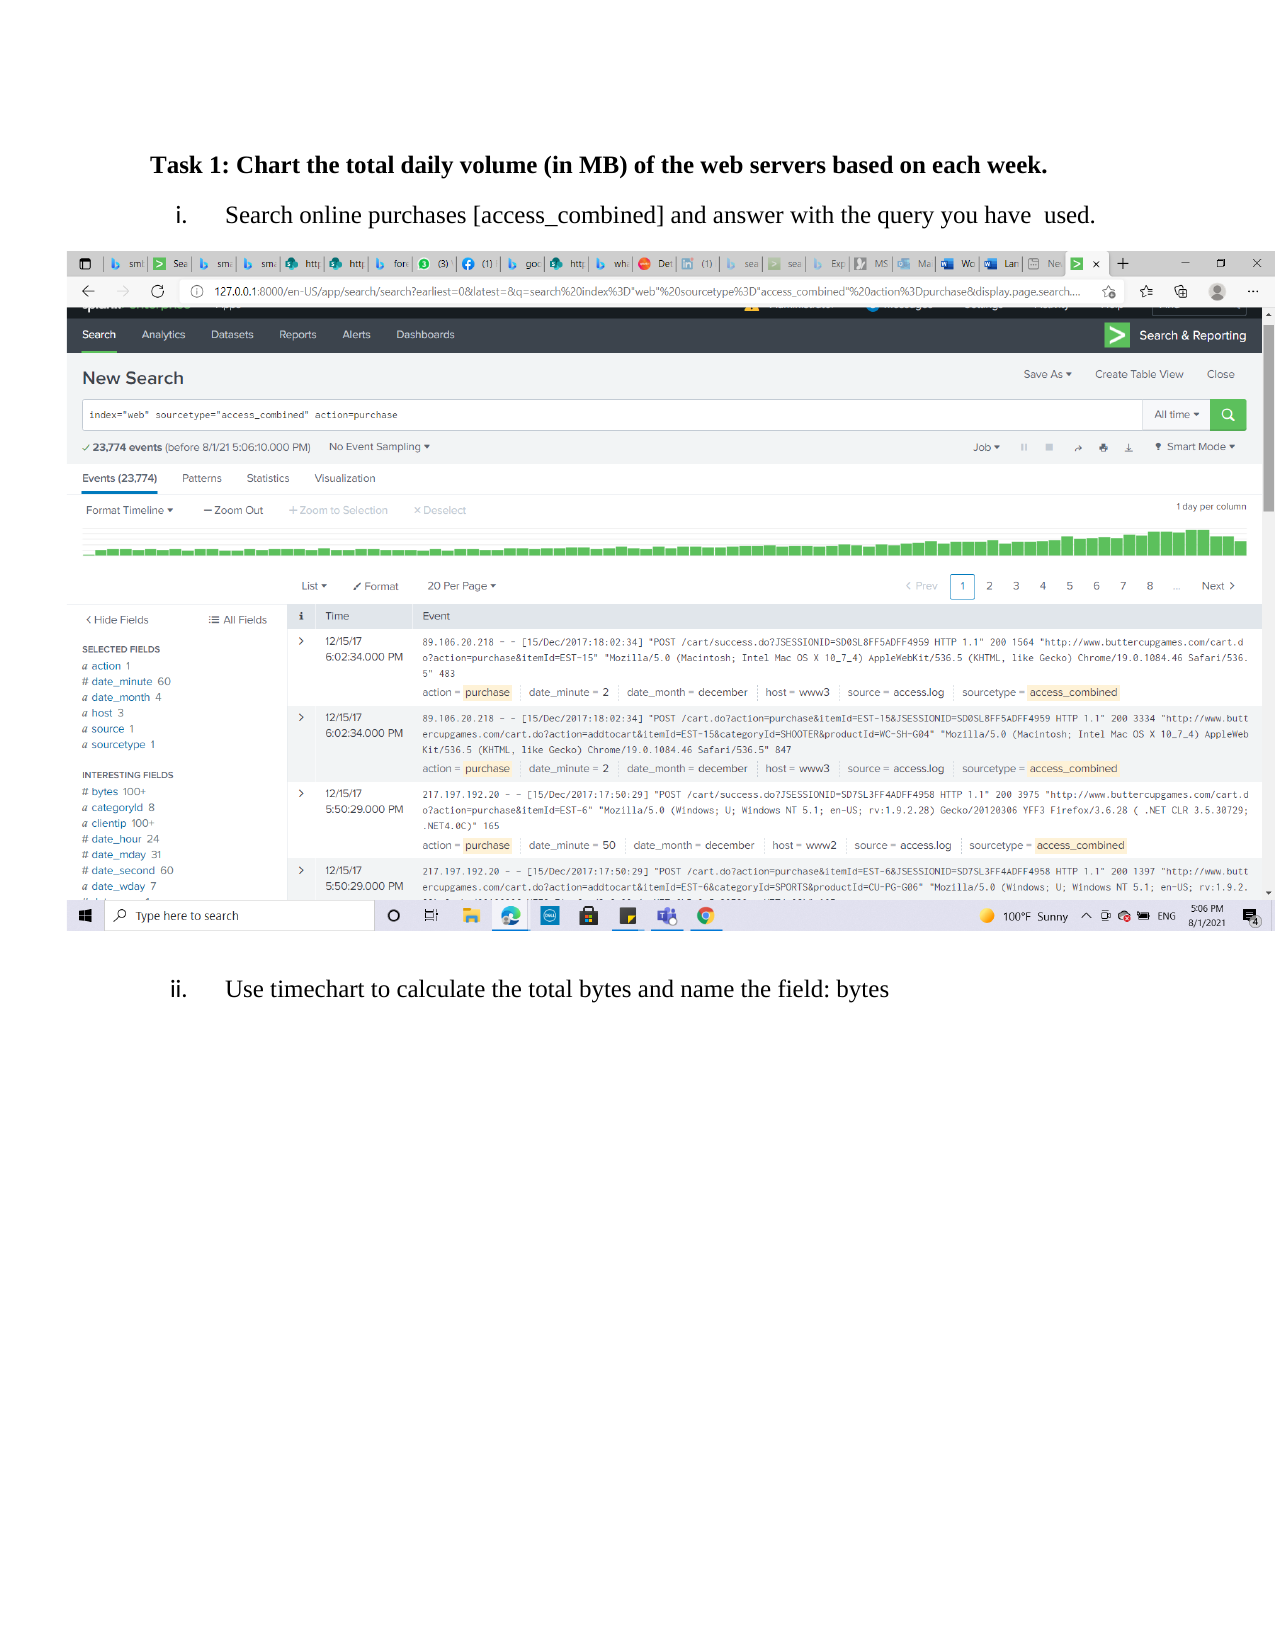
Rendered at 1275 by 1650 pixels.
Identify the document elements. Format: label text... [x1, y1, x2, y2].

text Task 1: Chart the total daily volume (in MB) of the web servers based on each week. [150, 150, 1125, 179]
list Use timechart to calculate the total bytes and name the field: bytes [187, 973, 1125, 1003]
list Search online purchases [access_combined] and answer with the query you have used. [187, 200, 1125, 230]
